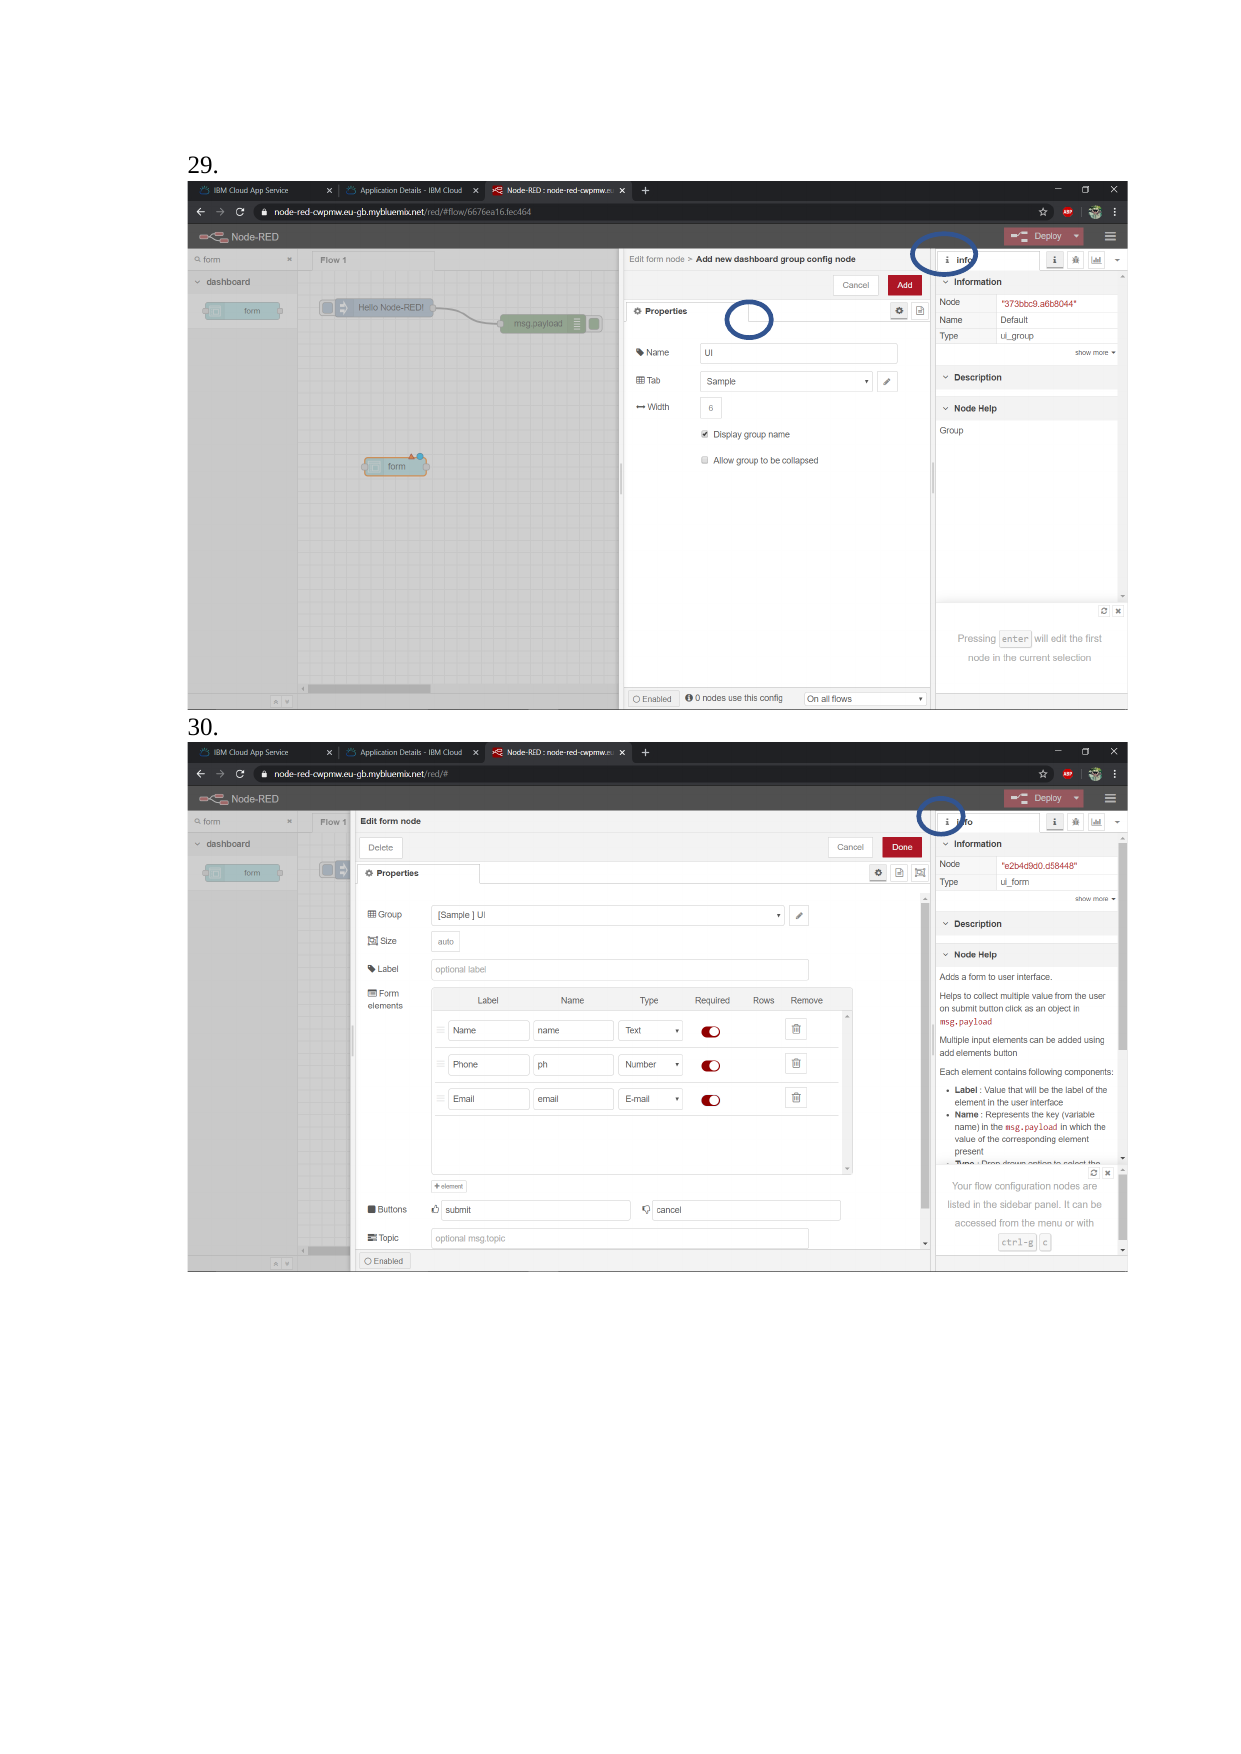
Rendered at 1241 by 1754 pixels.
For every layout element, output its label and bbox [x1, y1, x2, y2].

picture [187, 181, 1128, 710]
picture [187, 742, 1128, 1272]
